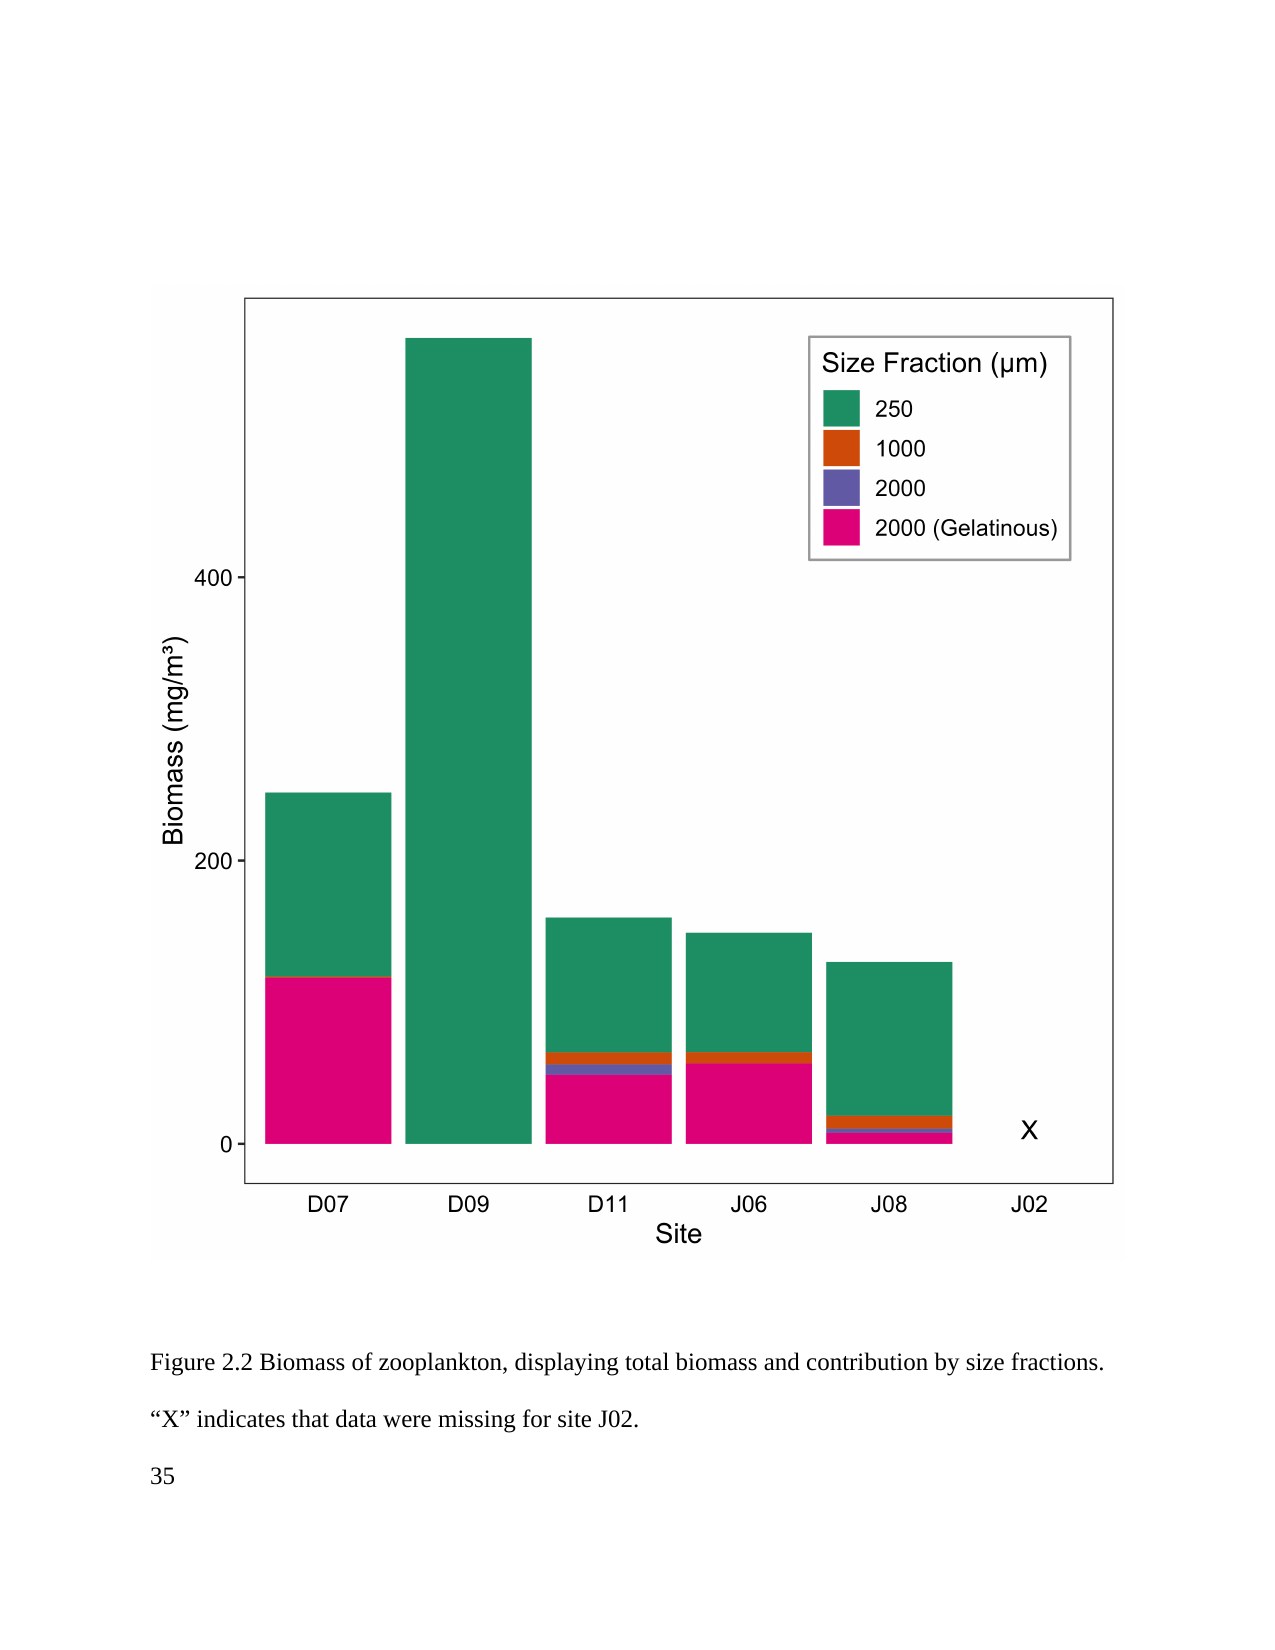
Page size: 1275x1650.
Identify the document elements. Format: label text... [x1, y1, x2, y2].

text Figure 2.2 Biomass of zooplankton, displaying total biomass and contribution by size fractions. “X” indicates that data were missing for site J02. [150, 1347, 1125, 1433]
picture [150, 285, 1125, 1261]
